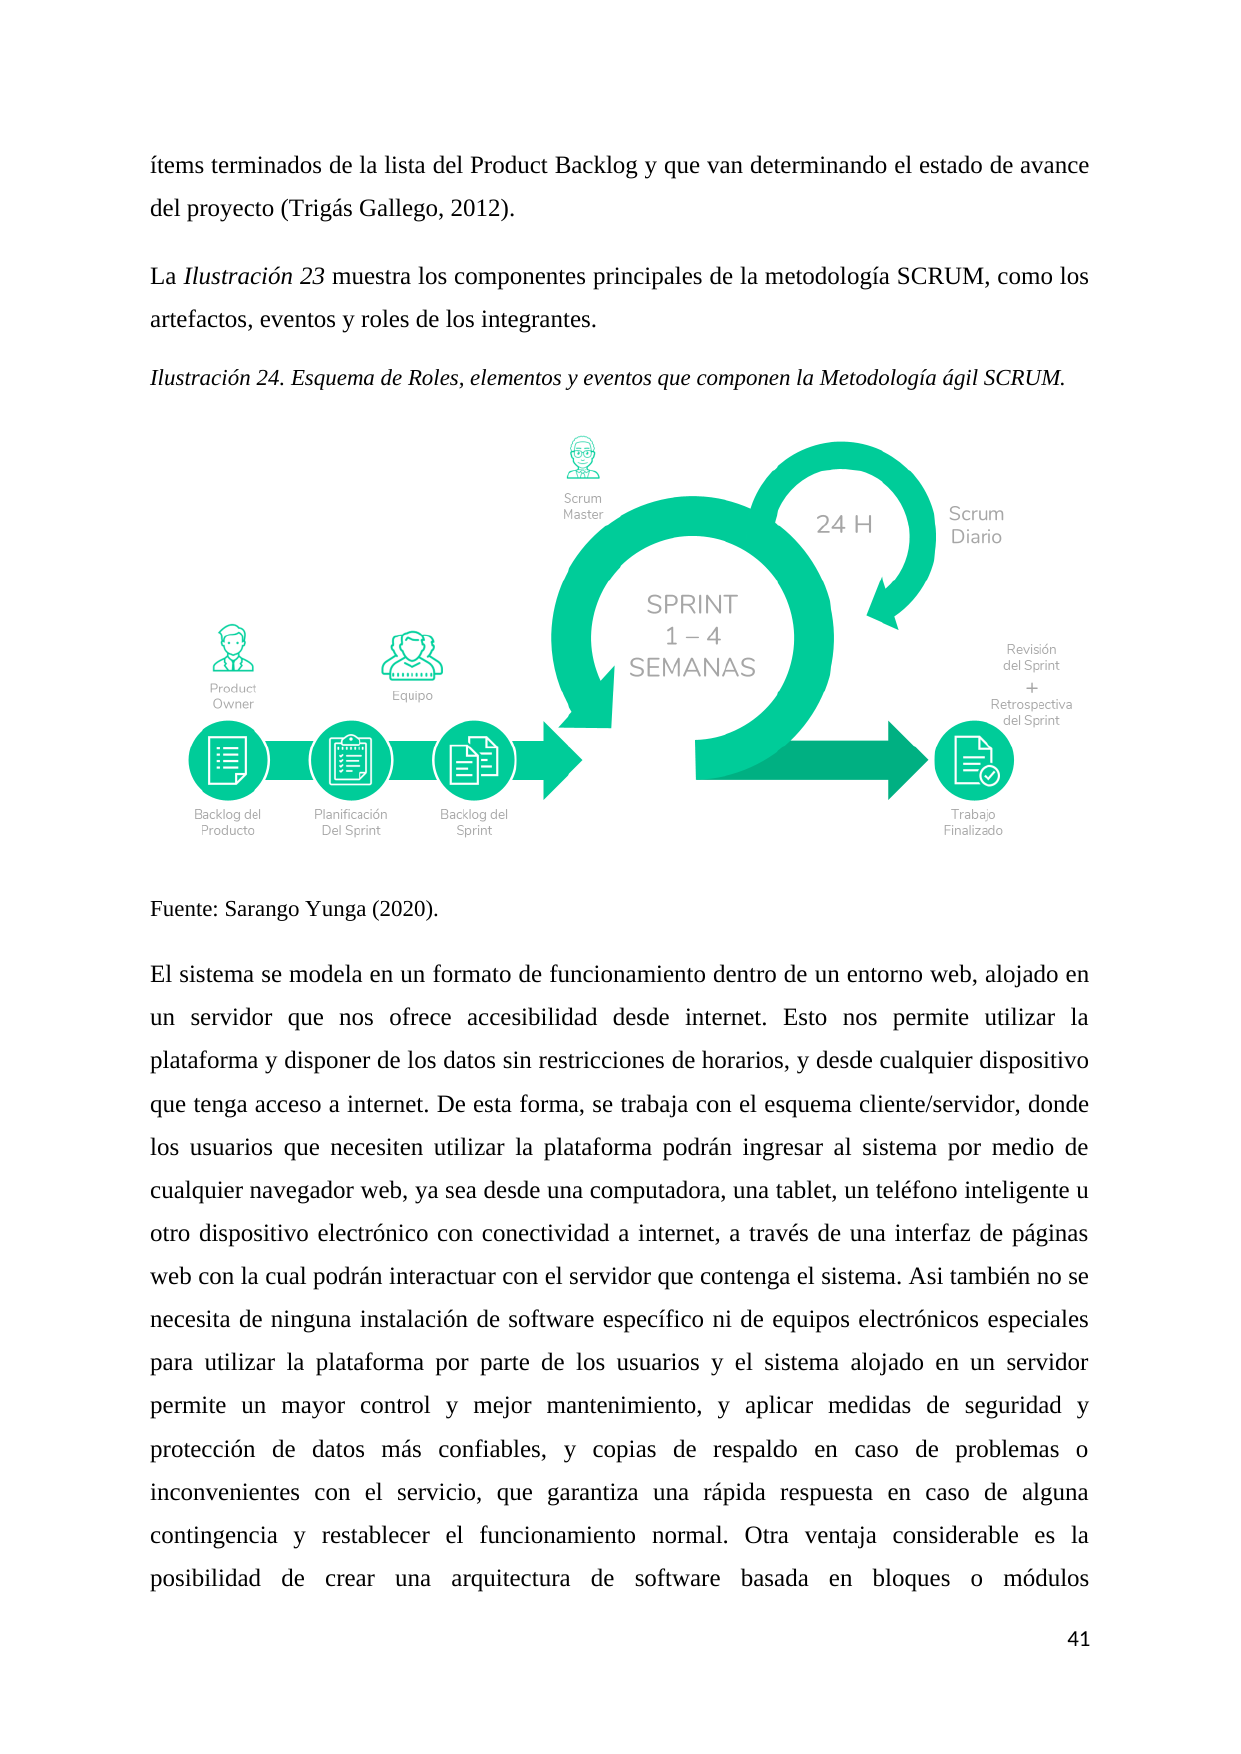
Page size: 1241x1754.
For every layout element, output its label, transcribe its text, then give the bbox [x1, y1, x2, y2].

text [150, 959, 1090, 1592]
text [150, 150, 1090, 222]
text Ilustración 24. Esquema de Roles, elementos y eventos que componen la Metodología ágil SCRUM. [150, 364, 1090, 391]
text La Ilustración 23 muestra los componentes principales de la metodología SCRUM, como los artefactos, eventos y roles de los integrantes. [150, 261, 1090, 333]
text Fuente: Sarango Yunga (2020). [150, 895, 1090, 921]
